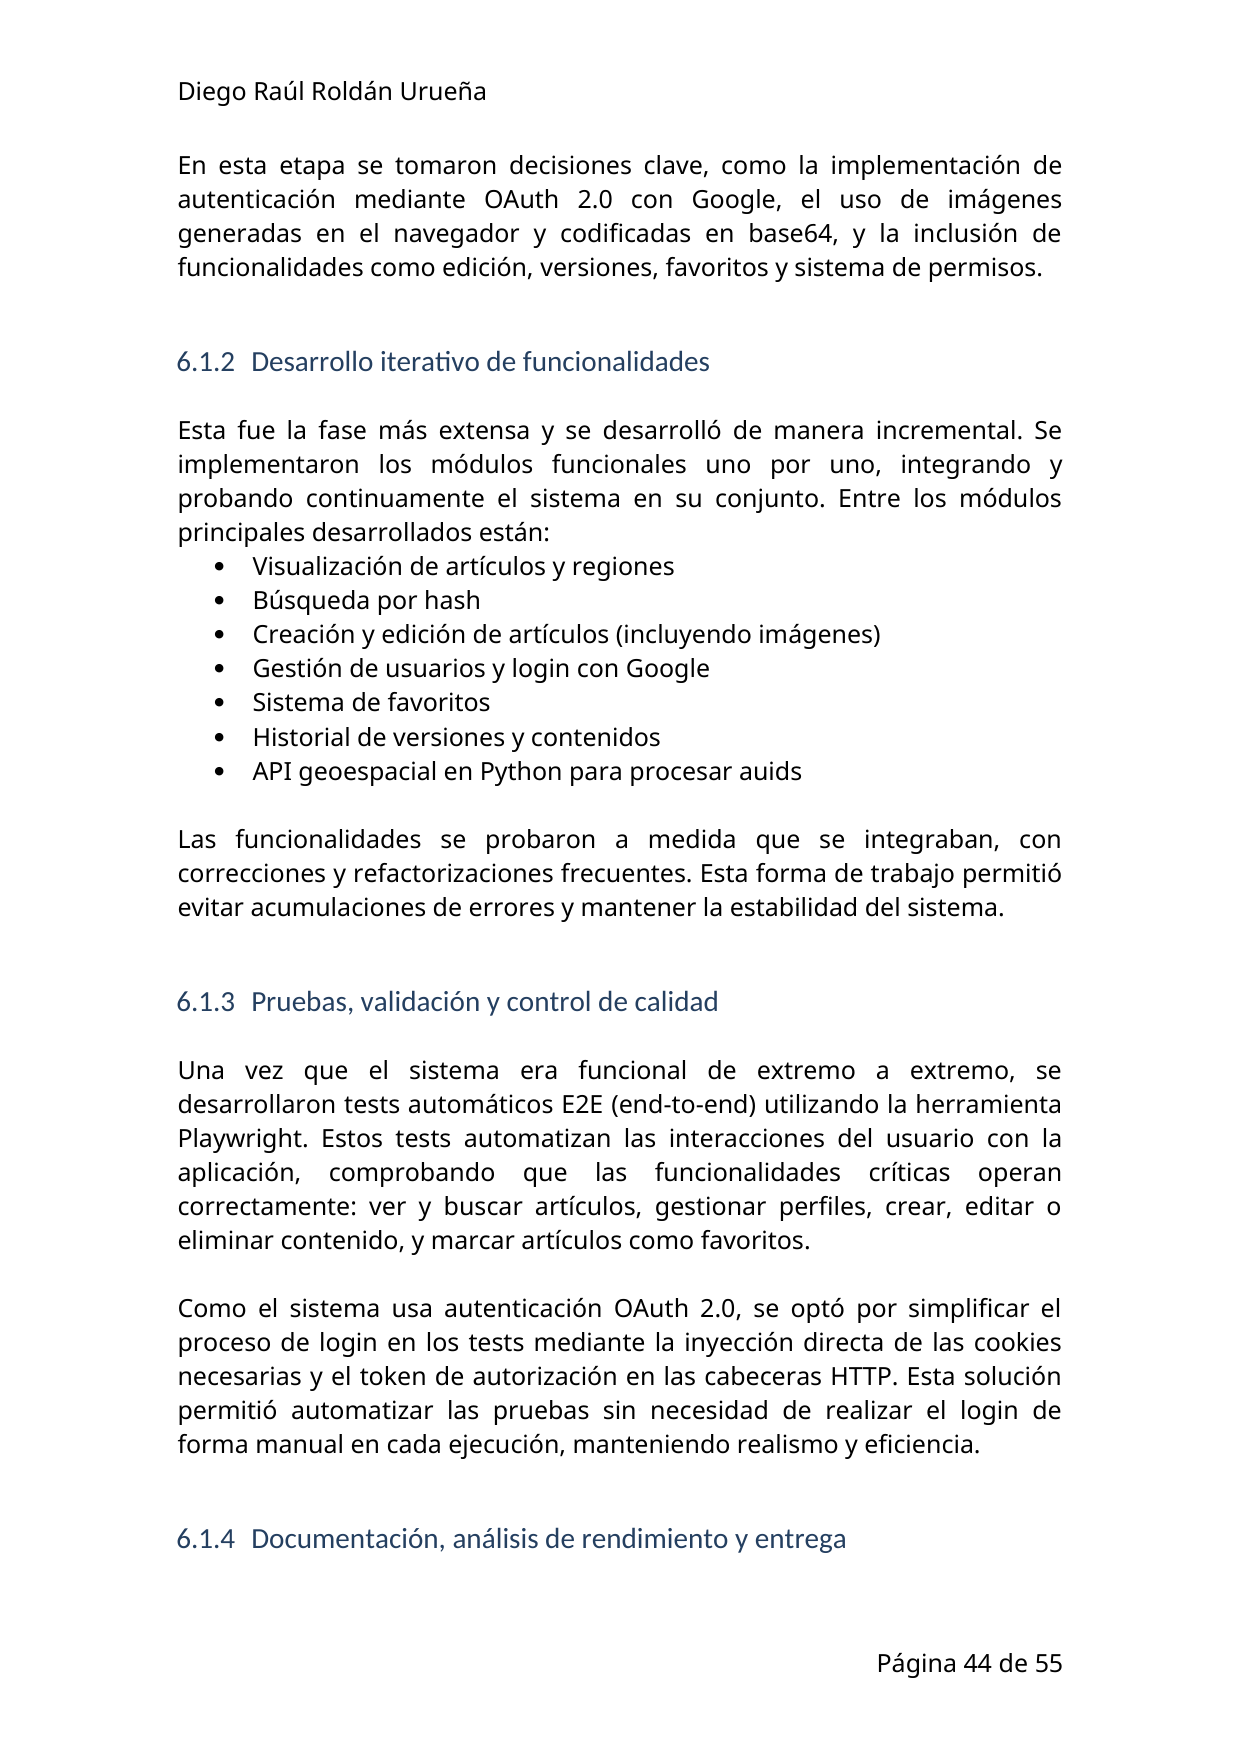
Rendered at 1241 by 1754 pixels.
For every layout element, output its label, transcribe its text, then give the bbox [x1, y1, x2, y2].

list Búsqueda por hash [215, 583, 1063, 617]
subtitle Documentación, análisis de rendimiento y entrega [176, 1520, 1063, 1556]
list Historial de versiones y contenidos [215, 719, 1063, 753]
text Una vez que el sistema era funcional de extremo a extremo, se desarrollaron tests automáticos E2E (end-to-end) utilizando la herramienta Playwright. Estos tests automatizan las interacciones del usuario con la aplicación, comprobando que las funcionalidades críticas operan correctamente: ver y buscar artículos, gestionar perfiles, crear, editar o eliminar contenido, y marcar artículos como favoritos. [177, 1052, 1063, 1257]
text Las funcionalidades se probaron a medida que se integraban, con correcciones y refactorizaciones frecuentes. Esta forma de trabajo permitió evitar acumulaciones de errores y mantener la estabilidad del sistema. [177, 821, 1063, 923]
list Visualización de artículos y regiones [215, 549, 1063, 583]
text En esta etapa se tomaron decisiones clave, como la implementación de autenticación mediante OAuth 2.0 con Google, el uso de imágenes generadas en el navegador y codificadas en base64, y la inclusión de funcionalidades como edición, versiones, favoritos y sistema de permisos. [177, 148, 1063, 284]
subtitle Pruebas, validación y control de calidad [176, 983, 1063, 1018]
text Como el sistema usa autenticación OAuth 2.0, se optó por simplificar el proceso de login en los tests mediante la inyección directa de las cookies necesarias y el token de autorización en las cabeceras HTTP. Esta solución permitió automatizar las pruebas sin necesidad de realizar el login de forma manual en cada ejecución, manteniendo realismo y eficiencia. [177, 1291, 1063, 1461]
text Esta fue la fase más extensa y se desarrolló de manera incremental. Se implementaron los módulos funcionales uno por uno, integrando y probando continuamente el sistema en su conjunto. Entre los módulos principales desarrollados están: [177, 413, 1063, 549]
subtitle Desarrollo iterativo de funcionalidades [176, 343, 1063, 378]
list Gestión de usuarios y login con Google [215, 651, 1063, 685]
list API geoespacial en Python para procesar auids [215, 753, 1063, 787]
list Creación y edición de artículos (incluyendo imágenes) [215, 617, 1063, 651]
list Sistema de favoritos [215, 685, 1063, 719]
